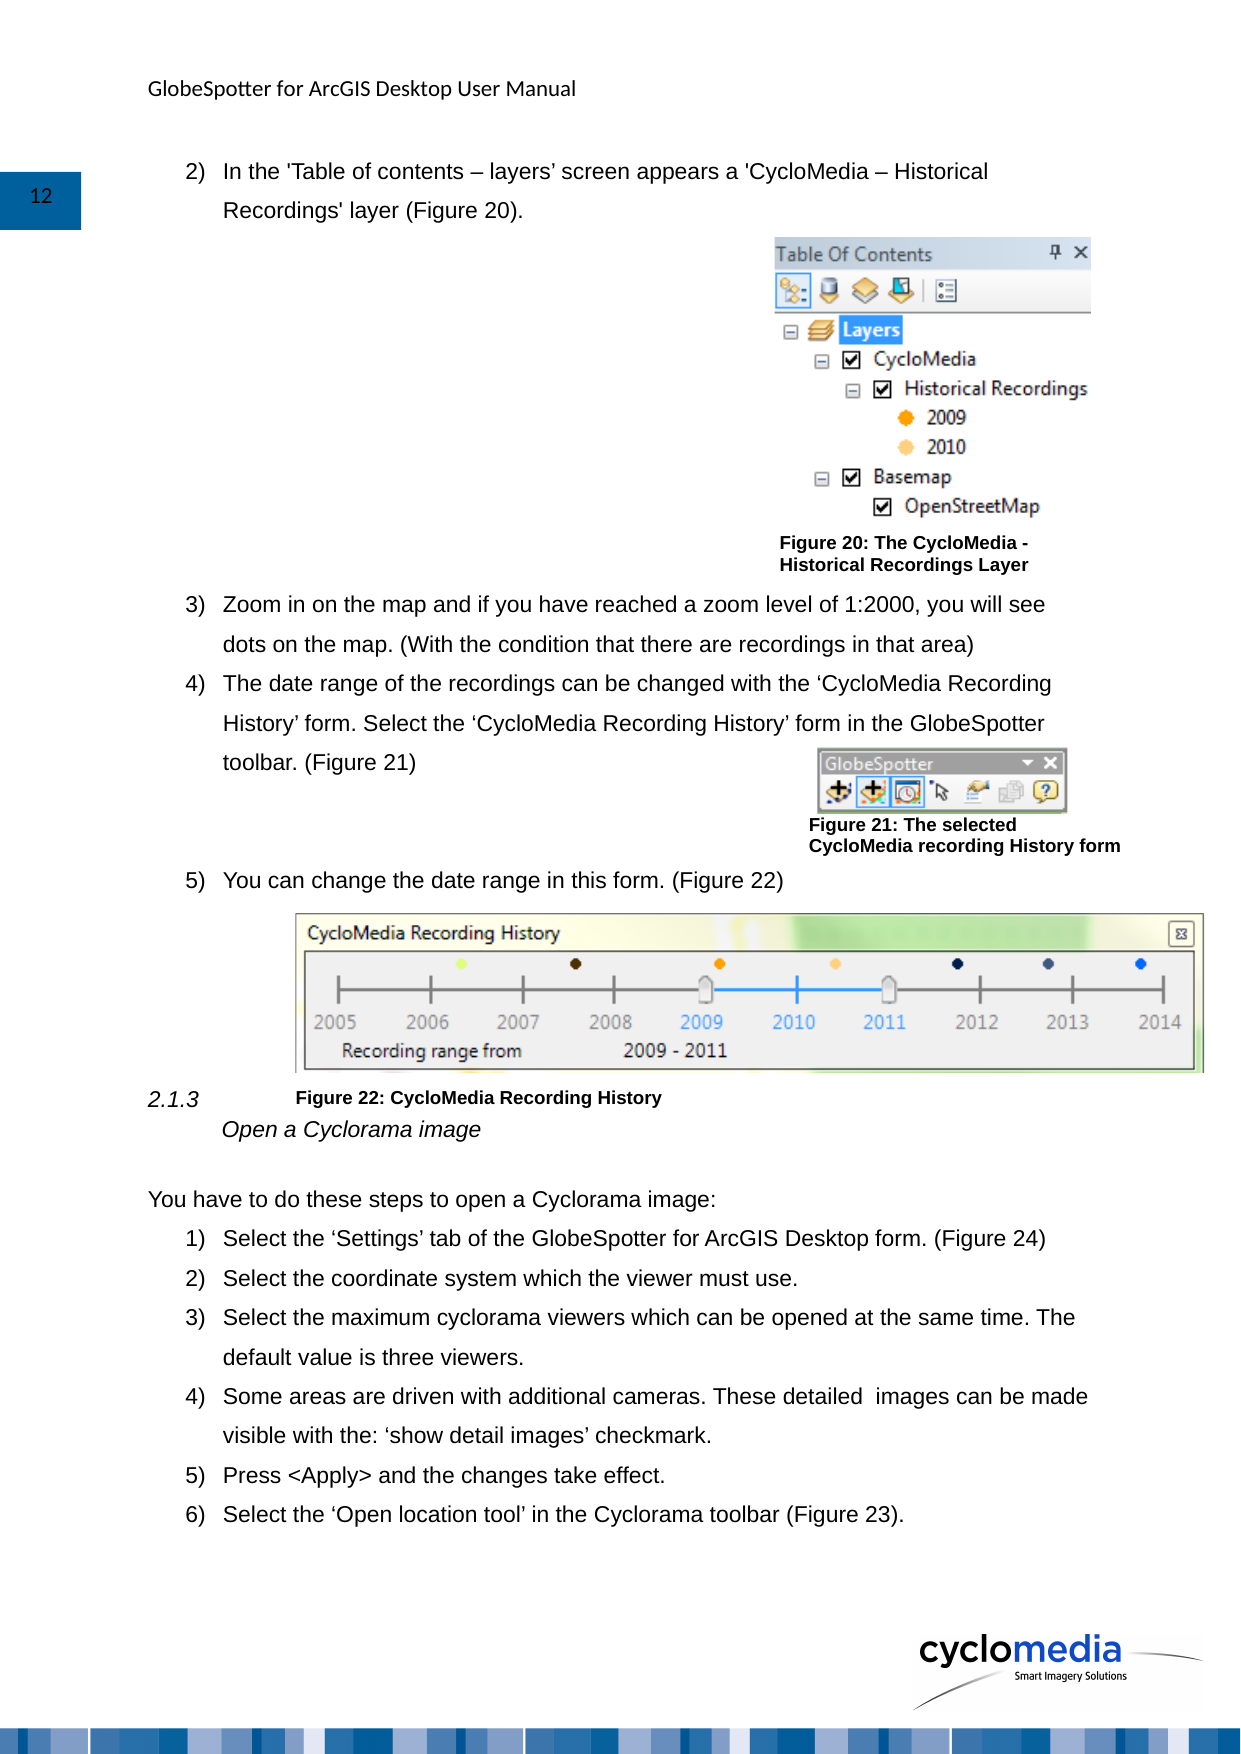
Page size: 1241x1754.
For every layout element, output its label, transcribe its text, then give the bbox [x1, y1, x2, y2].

list Select the coordinate system which the viewer must use. [185, 1264, 1093, 1291]
list Some areas are driven with additional cameras. These detailed images can be made visible with the: ‘show detail images’ checkmark. [185, 1383, 1093, 1449]
list Select the ‘Open location tool’ in the Cyclorama toolbar (Figure 24). [185, 1501, 1093, 1528]
picture [817, 775, 1068, 814]
list In the 'Table of contents – layers’ screen appears a 'CycloMedia – Historical Recordings' layer (Figure 20). [185, 158, 1093, 224]
list Select the ‘Settings’ tab of the GlobeSpotter for ArcGIS Desktop form. (Figure 23) [185, 1225, 1093, 1251]
text You have to do these steps to open a Cyclorama image: [148, 1186, 1093, 1212]
list Select the maximum cyclorama viewers which can be opened at the same time. The default value is three viewers. [185, 1304, 1093, 1370]
subtitle 2.1.3 Open a Cyclorama image [148, 1086, 1093, 1142]
picture [295, 913, 1204, 1073]
list The date range of the recordings can be changed with the ‘CycloMedia Recording History’ form. Select the ‘CycloMedia Recording History’ form in the GlobeSpotter toolbar. (Figure 21) [185, 670, 1093, 775]
list You can change the date range in this form. (Figure 22) [185, 867, 1093, 894]
picture [0, 1727, 1241, 1754]
list Press <Apply> and the changes take effect. [185, 1462, 1093, 1488]
picture [912, 1634, 1204, 1711]
